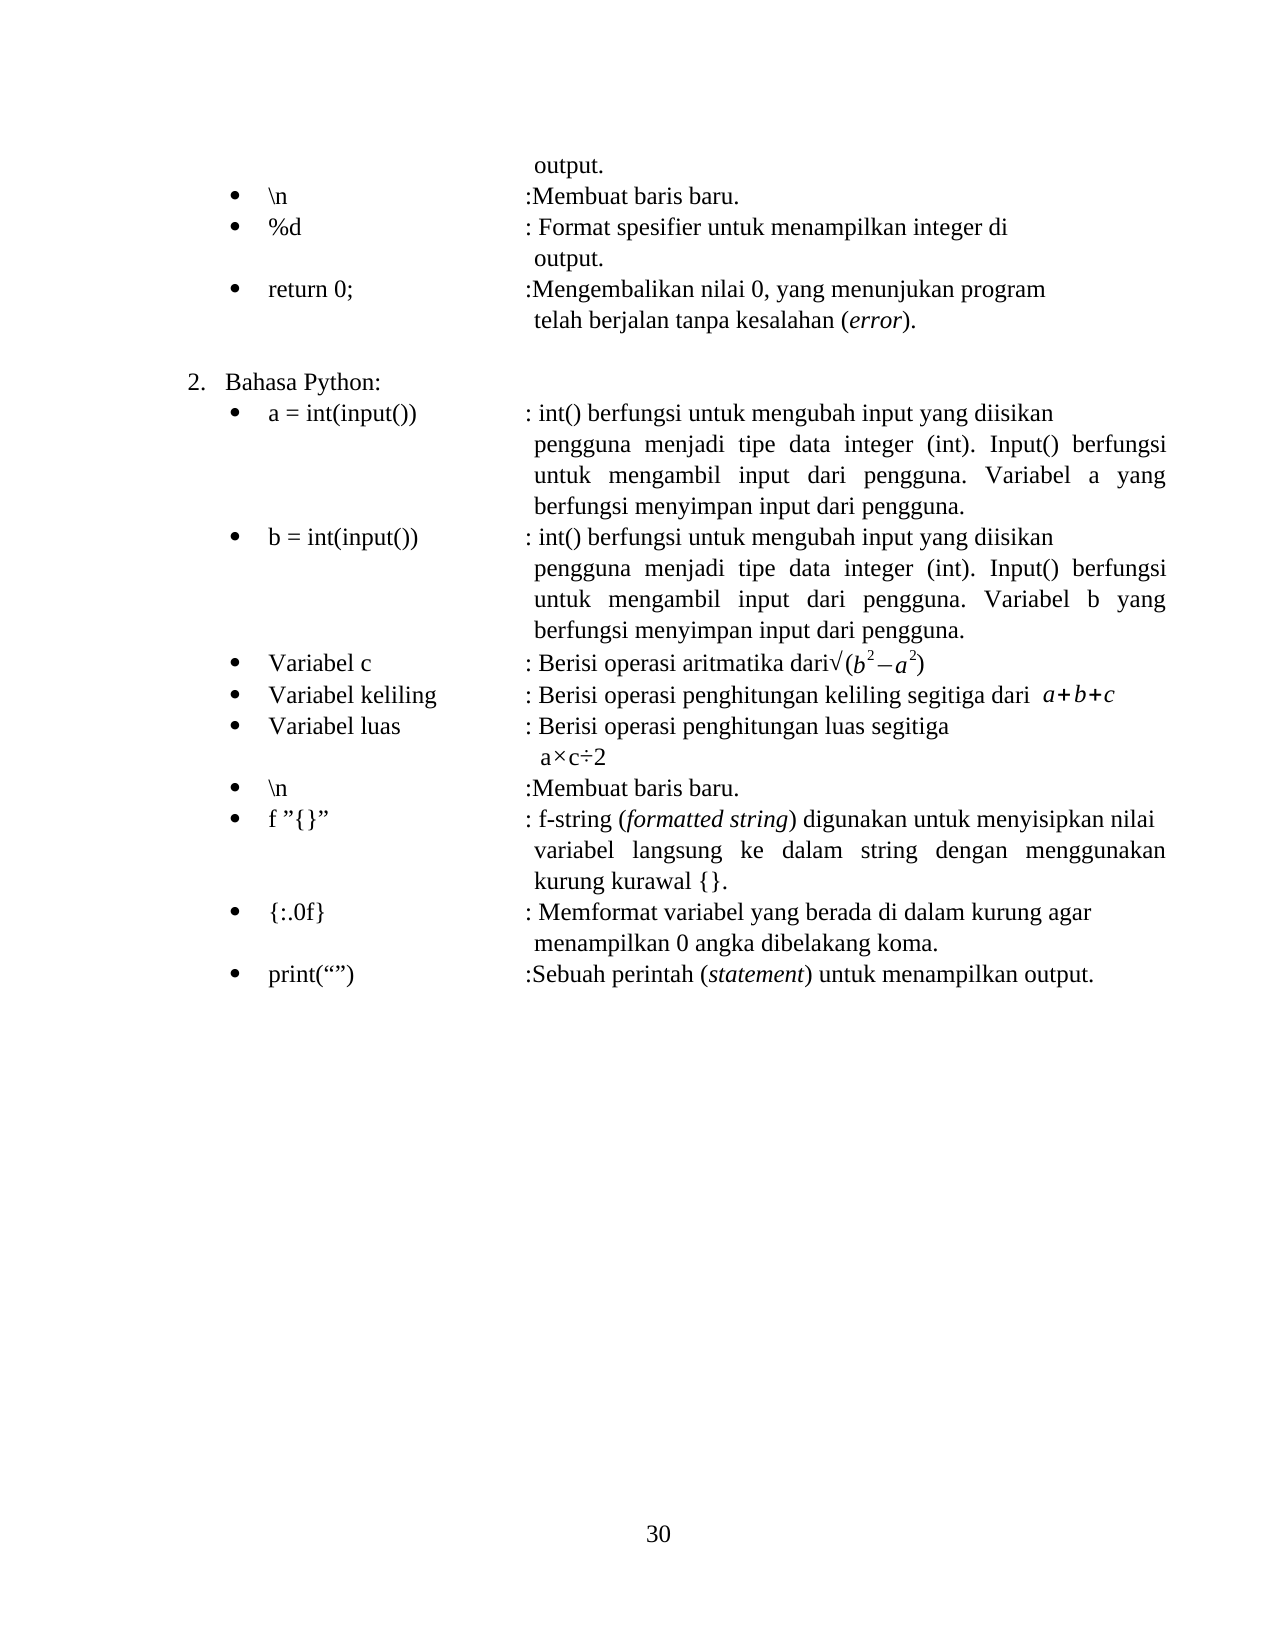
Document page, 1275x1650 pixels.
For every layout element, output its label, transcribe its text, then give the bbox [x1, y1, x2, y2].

list return 0; :Mengembalikan nilai 0, yang menunjukan program [231, 274, 1167, 303]
list menampilkan 0 angka dibelakang koma. [534, 928, 1167, 957]
list %d : Format spesifier untuk menampilkan integer di [231, 212, 1167, 241]
list ac2 [534, 742, 1167, 771]
list \n :Membuat baris baru. [231, 181, 1167, 210]
list Bahasa Python: [187, 367, 1167, 396]
list variabel langsung ke dalam string dengan menggunakan kurung kurawal {}. [534, 835, 1167, 895]
list a = int(input()) : int() berfungsi untuk mengubah input yang diisikan [231, 398, 1167, 427]
list \n :Membuat baris baru. [231, 773, 1167, 802]
list {:.0f} : Memformat variabel yang berada di dalam kurung agar [231, 897, 1167, 926]
list output. [534, 150, 1167, 179]
list telah berjalan tanpa kesalahan (error). [534, 305, 1167, 334]
list output. [534, 243, 1167, 272]
list pengguna menjadi tipe data integer (int). Input() berfungsi untuk mengambil input dari pengguna. Variabel a yang berfungsi menyimpan input dari pengguna. [534, 429, 1167, 520]
list Variabel keliling : Berisi operasi penghitungan keliling segitiga dari [231, 680, 1167, 709]
list print(“”) :Sebuah perintah (statement) untuk menampilkan output. [231, 959, 1167, 988]
list pengguna menjadi tipe data integer (int). Input() berfungsi untuk mengambil input dari pengguna. Variabel b yang berfungsi menyimpan input dari pengguna. [534, 553, 1167, 644]
list Variabel c : Berisi operasi aritmatika dari() [231, 647, 1167, 678]
list b = int(input()) : int() berfungsi untuk mengubah input yang diisikan [231, 522, 1167, 551]
list Variabel luas : Berisi operasi penghitungan luas segitiga [231, 711, 1167, 740]
list f ”{}” : f-string (formatted string) digunakan untuk menyisipkan nilai [231, 804, 1167, 833]
